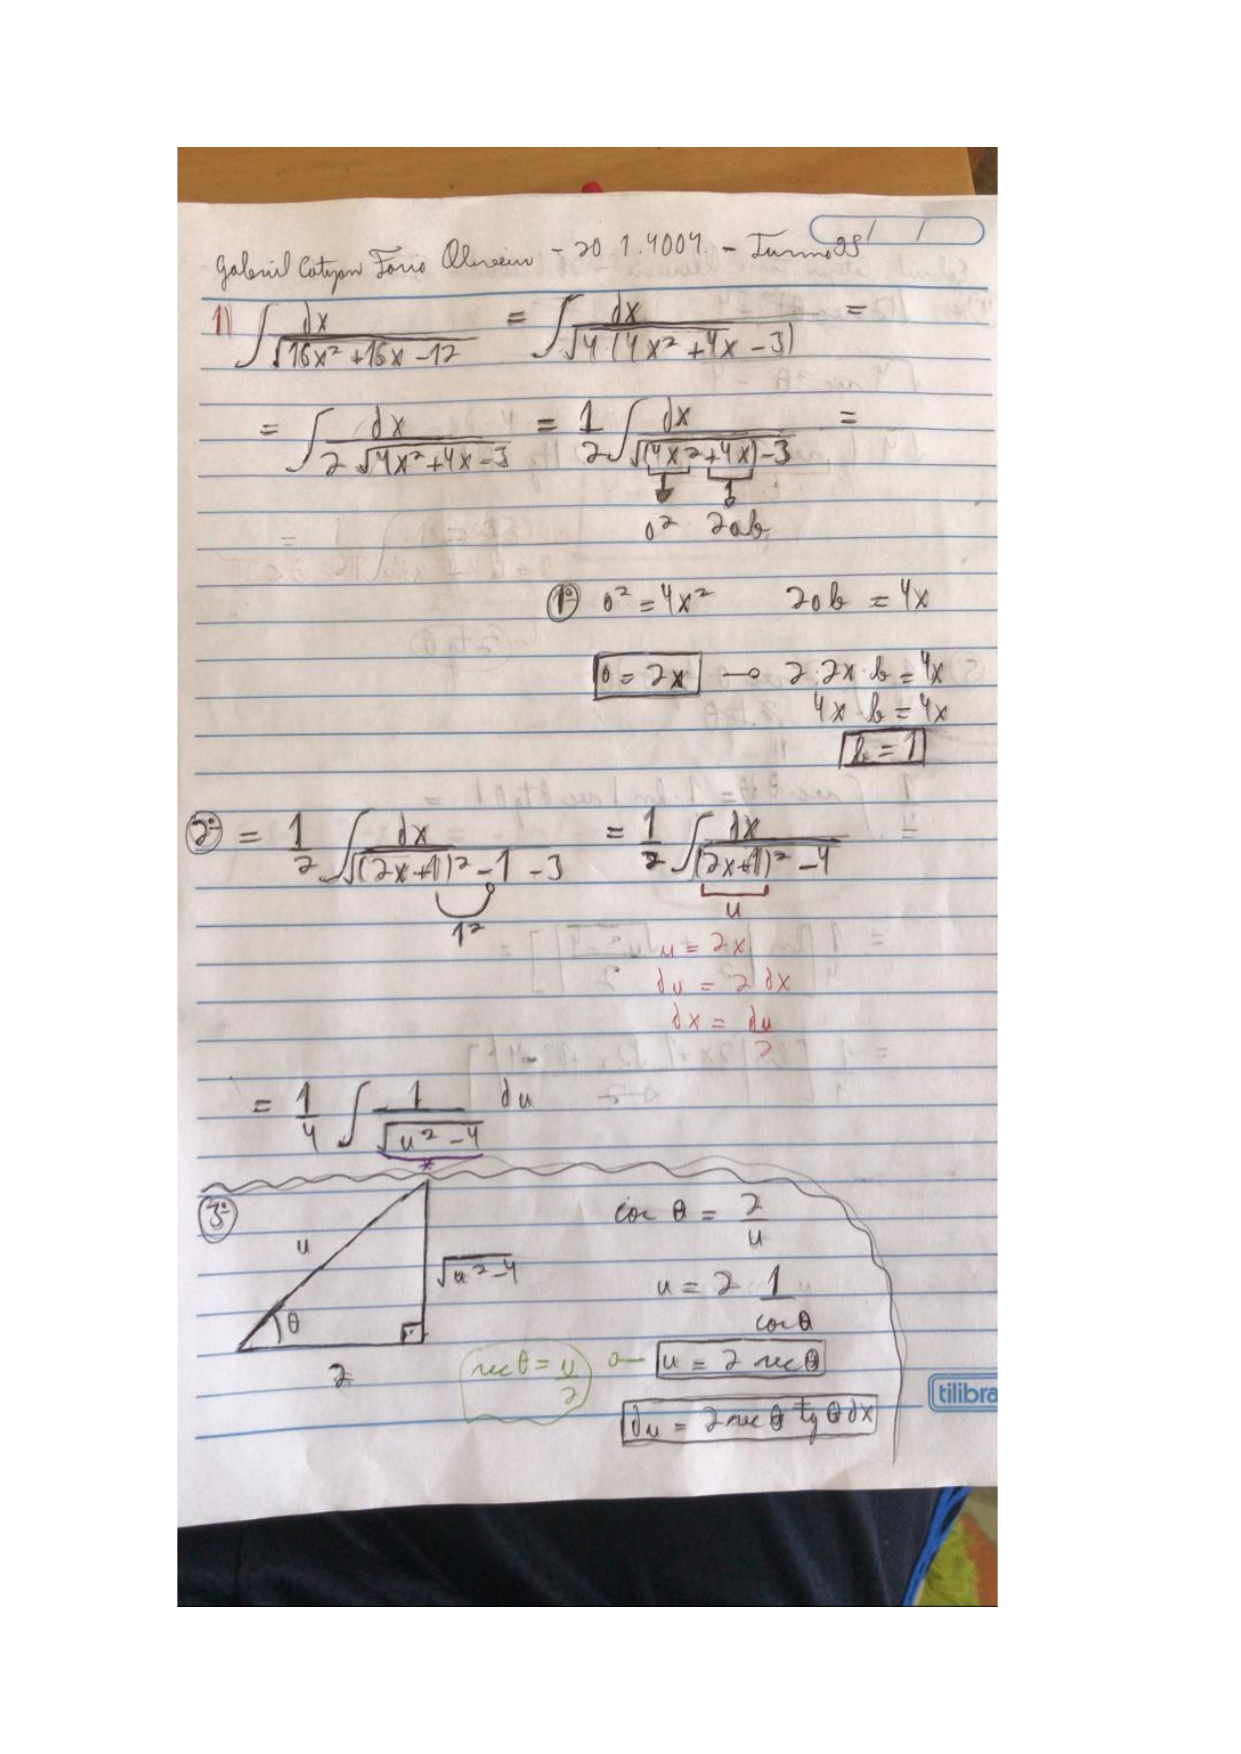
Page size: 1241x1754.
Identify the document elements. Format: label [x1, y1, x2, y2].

picture [177, 147, 998, 1607]
